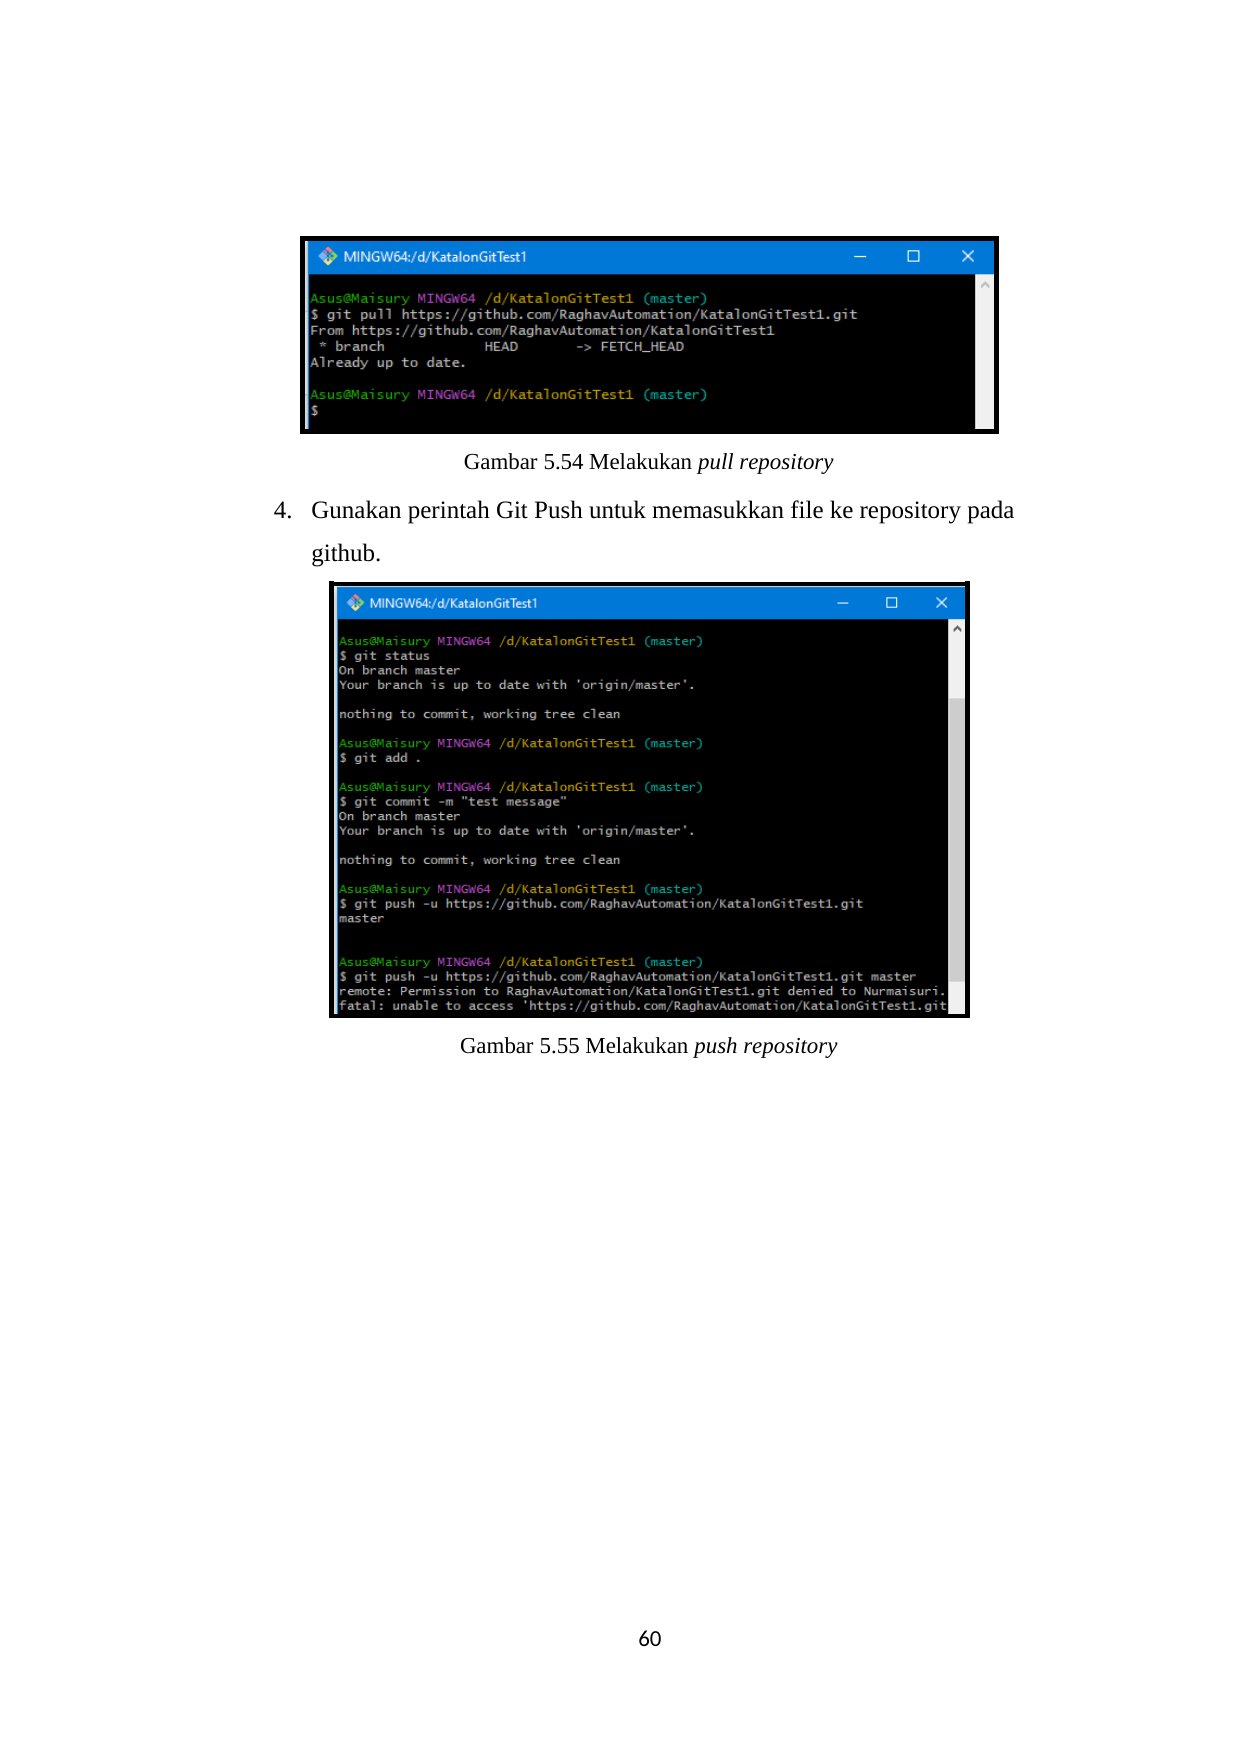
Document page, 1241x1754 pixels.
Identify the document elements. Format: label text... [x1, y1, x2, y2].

picture [305, 241, 994, 429]
list Gunakan perintah Git Push untuk memasukkan file ke repository pada github. [274, 495, 1063, 567]
picture [334, 586, 965, 1014]
